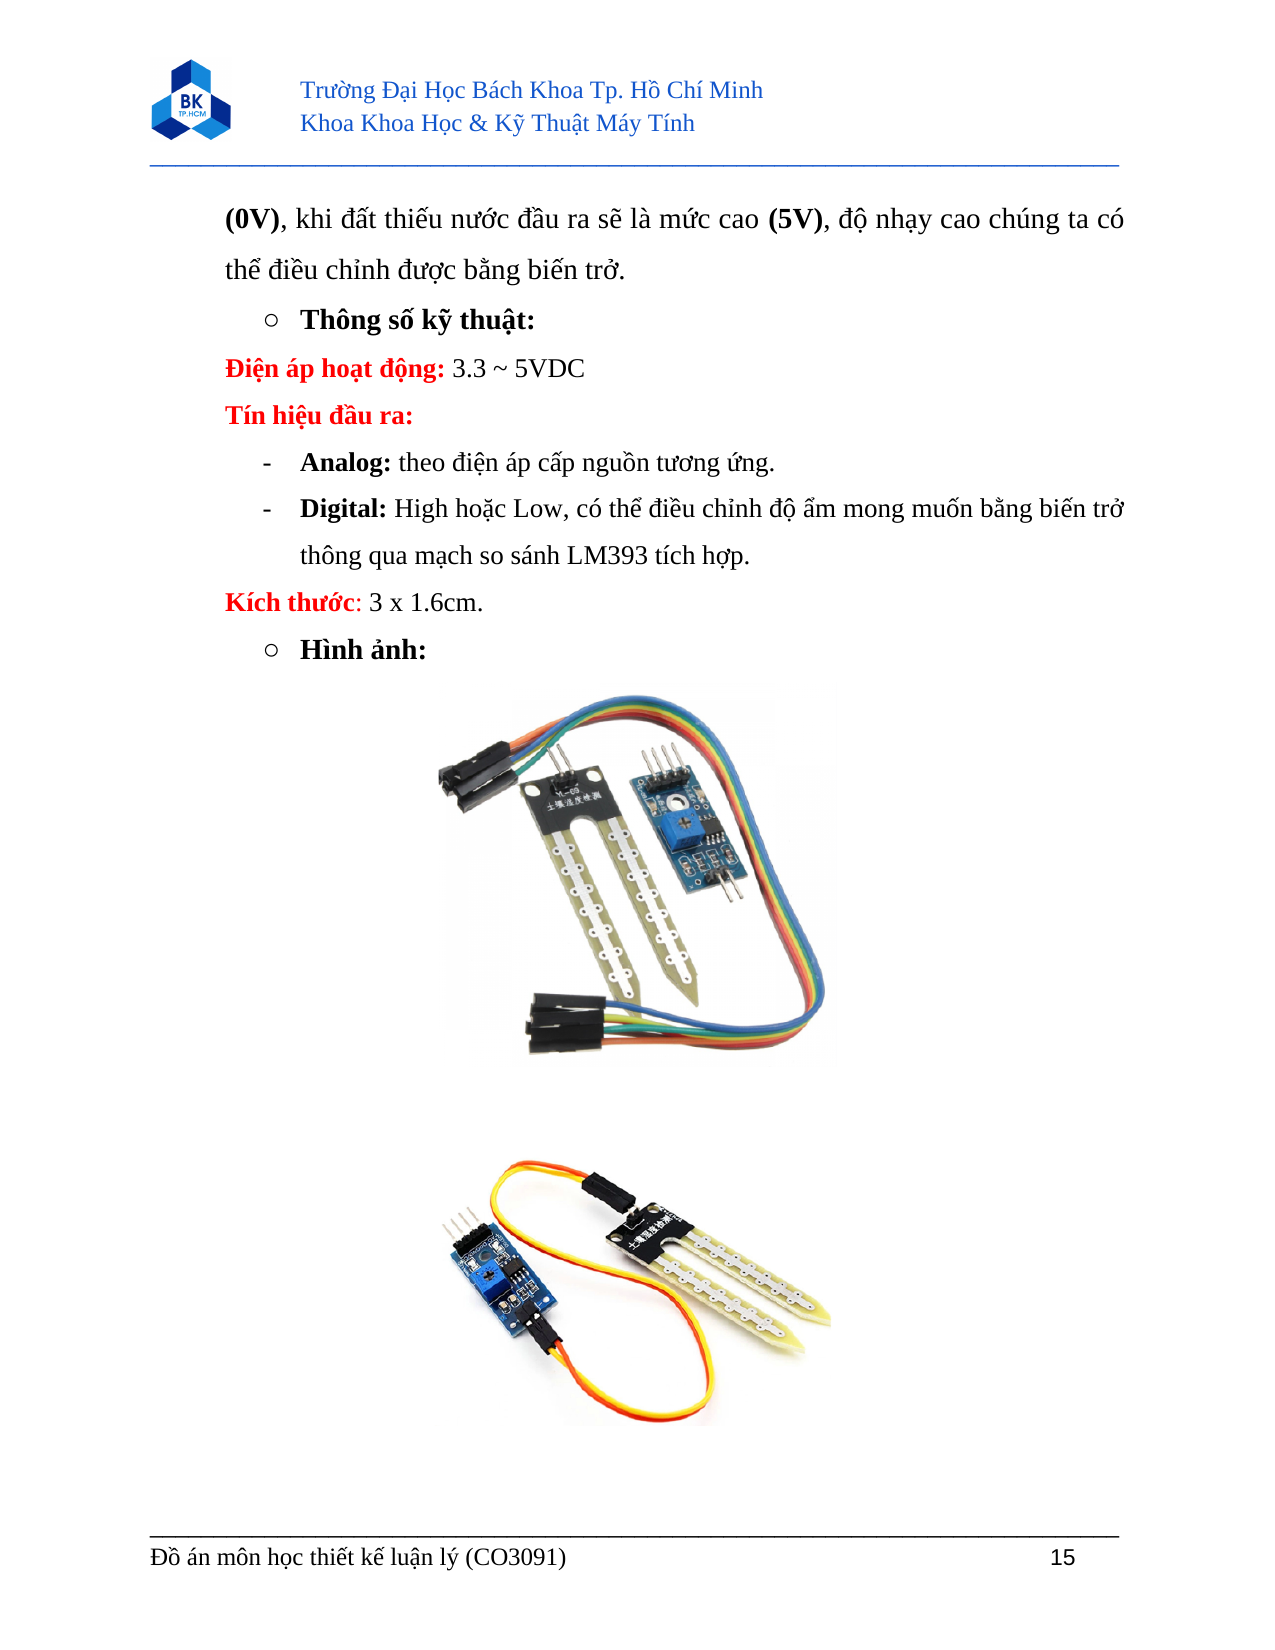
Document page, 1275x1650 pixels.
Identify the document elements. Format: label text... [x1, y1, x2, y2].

picture [438, 682, 837, 1067]
list Thông số kỹ thuật: [262, 302, 1125, 336]
text Tín hiệu đầu ra: [225, 399, 1125, 430]
list Analog: theo điện áp cấp nguồn tương ứng. [262, 446, 1125, 477]
picture [434, 1129, 841, 1426]
text Kích thước: 3 x 1.6cm. [225, 586, 1125, 617]
list Digital: High hoặc Low, có thể điều chỉnh độ ẩm mong muốn bằng biến trở thông qua mạch so sánh LM393 tích hợp. [262, 492, 1125, 570]
text Điện áp hoạt động: 3.3 ~ 5VDC [225, 352, 1125, 383]
list Hình ảnh: [262, 632, 1125, 666]
picture [150, 57, 232, 142]
